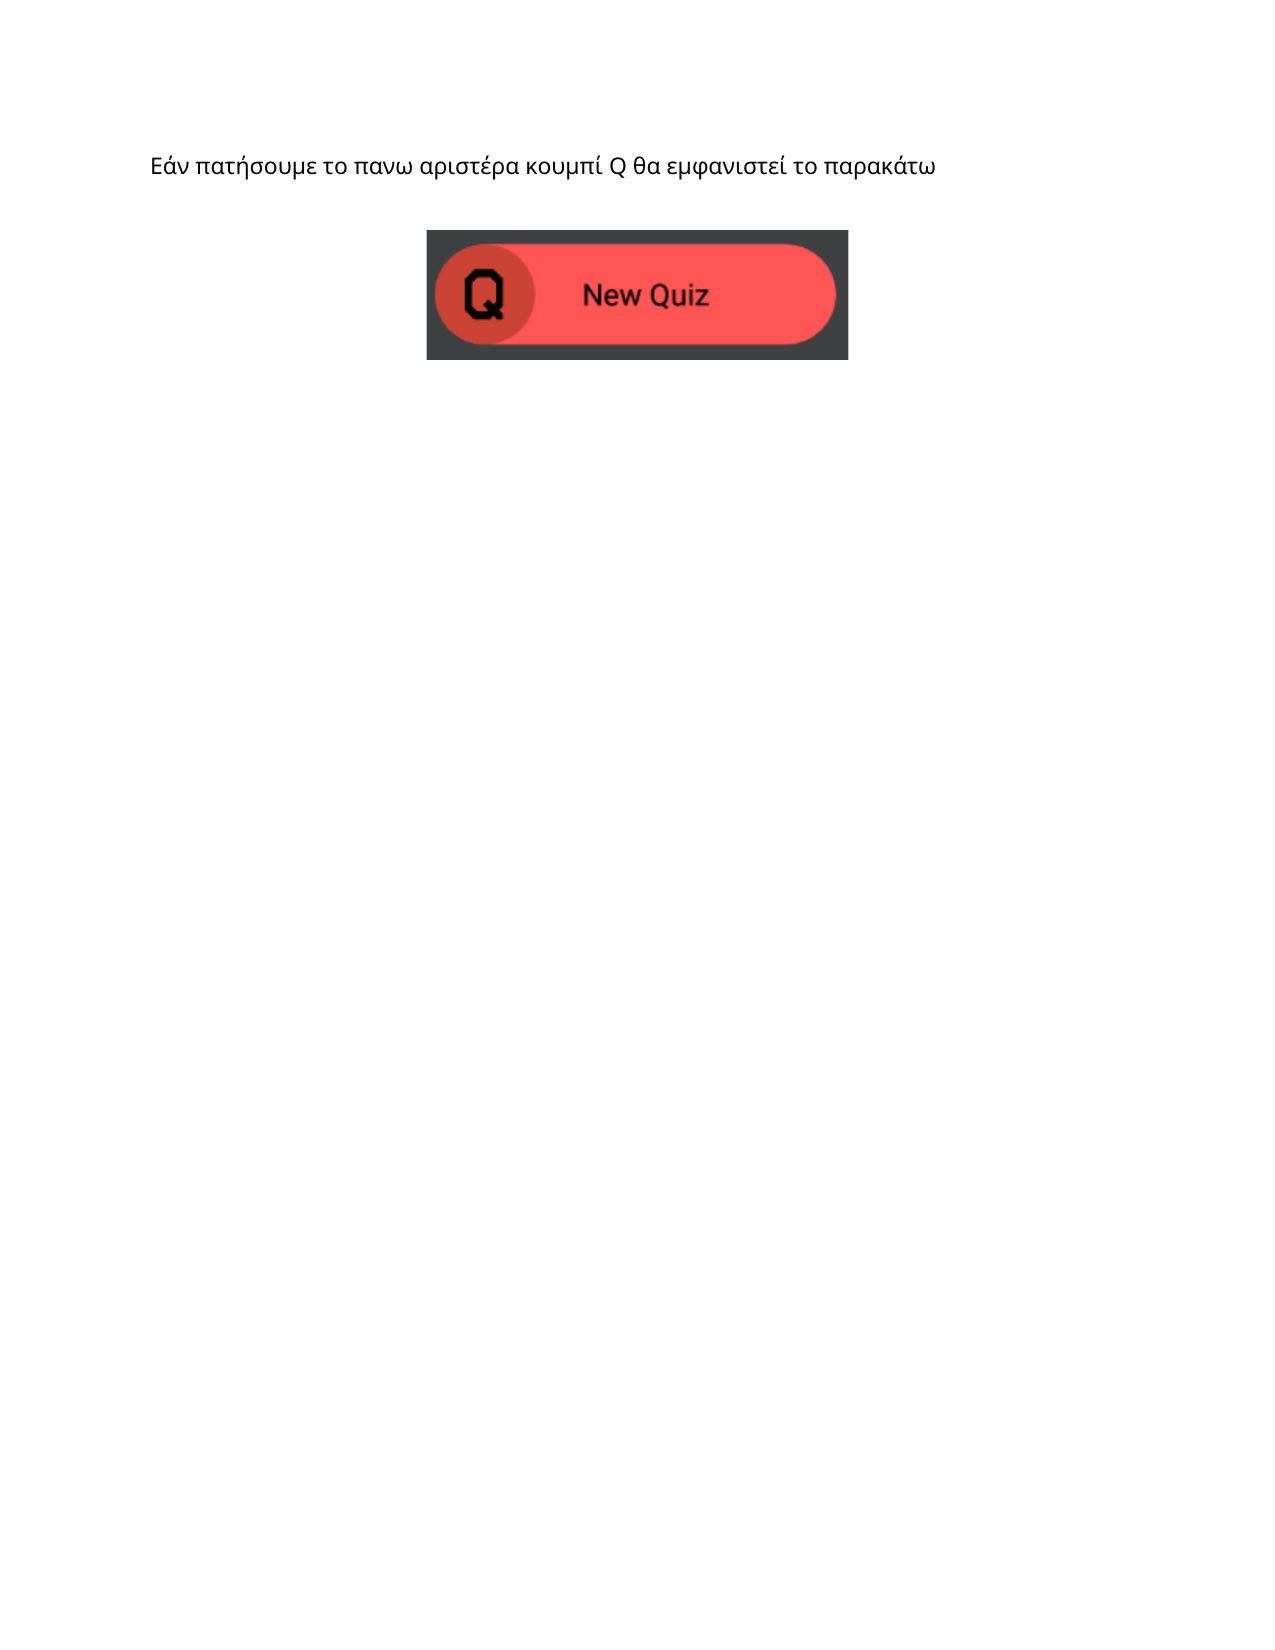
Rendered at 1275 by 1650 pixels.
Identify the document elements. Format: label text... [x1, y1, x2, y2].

picture [426, 230, 849, 360]
text Εάν πατήσουμε το πανω αριστέρα κουμπί Q θα εμφανιστεί το παρακάτω [150, 150, 1125, 211]
